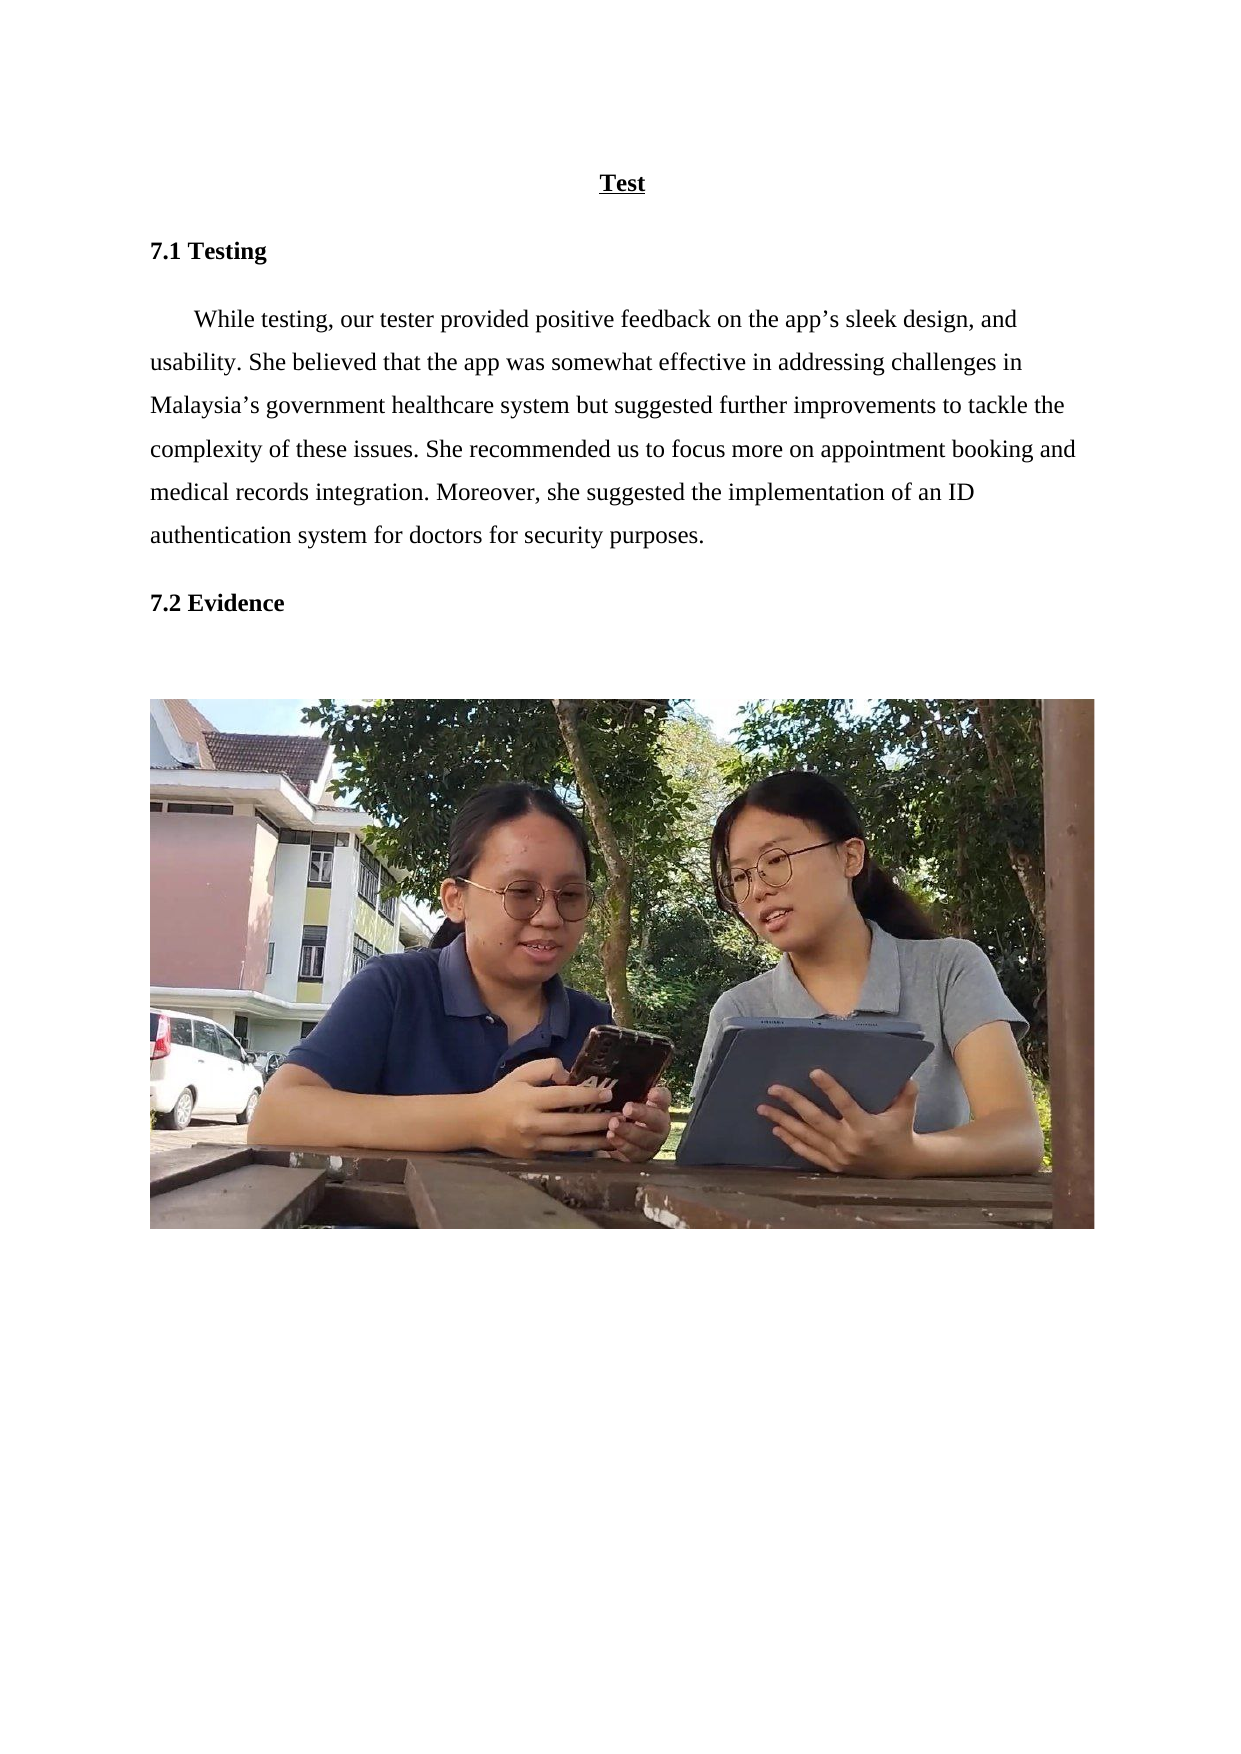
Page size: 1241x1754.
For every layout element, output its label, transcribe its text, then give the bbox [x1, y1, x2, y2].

picture [150, 699, 1095, 1229]
text While testing, our tester provided positive feedback on the app’s sleek design, and usability. She believed that the app was somewhat effective in addressing challenges in Malaysia’s government healthcare system but suggested further improvements to tackle the complexity of these issues. She recommended us to focus more on appointment booking and medical records integration. Moreover, she suggested the implementation of an ID authentication system for doctors for security purposes. [150, 304, 1094, 549]
subtitle 7.1 Testing [150, 236, 1094, 265]
subtitle Test [150, 168, 1094, 197]
subtitle 7.2 Evidence [150, 588, 1094, 617]
